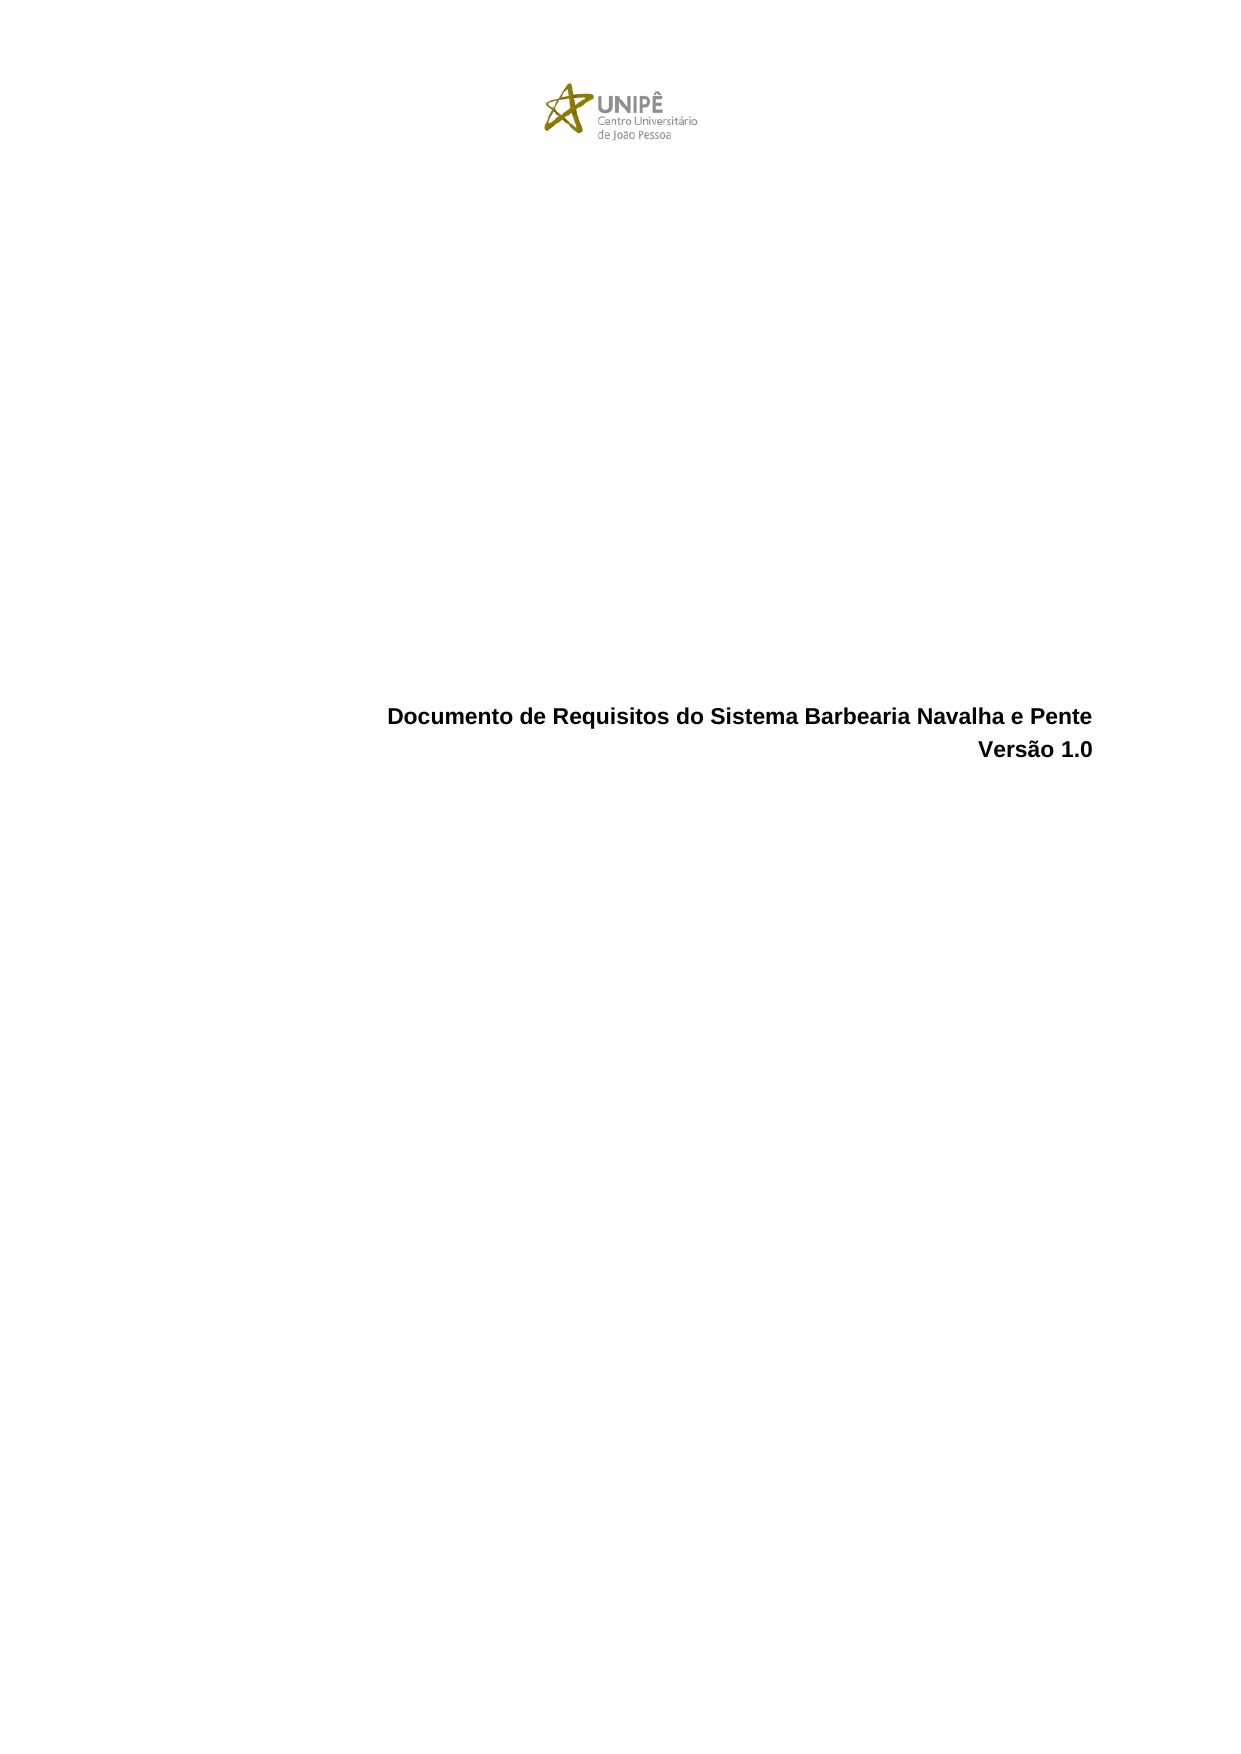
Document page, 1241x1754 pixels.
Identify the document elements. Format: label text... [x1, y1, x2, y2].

text Versão 1.0 [148, 736, 1092, 762]
picture [541, 76, 699, 147]
text Documento de Requisitos do Sistema Barbearia Navalha e Pente [148, 703, 1092, 729]
